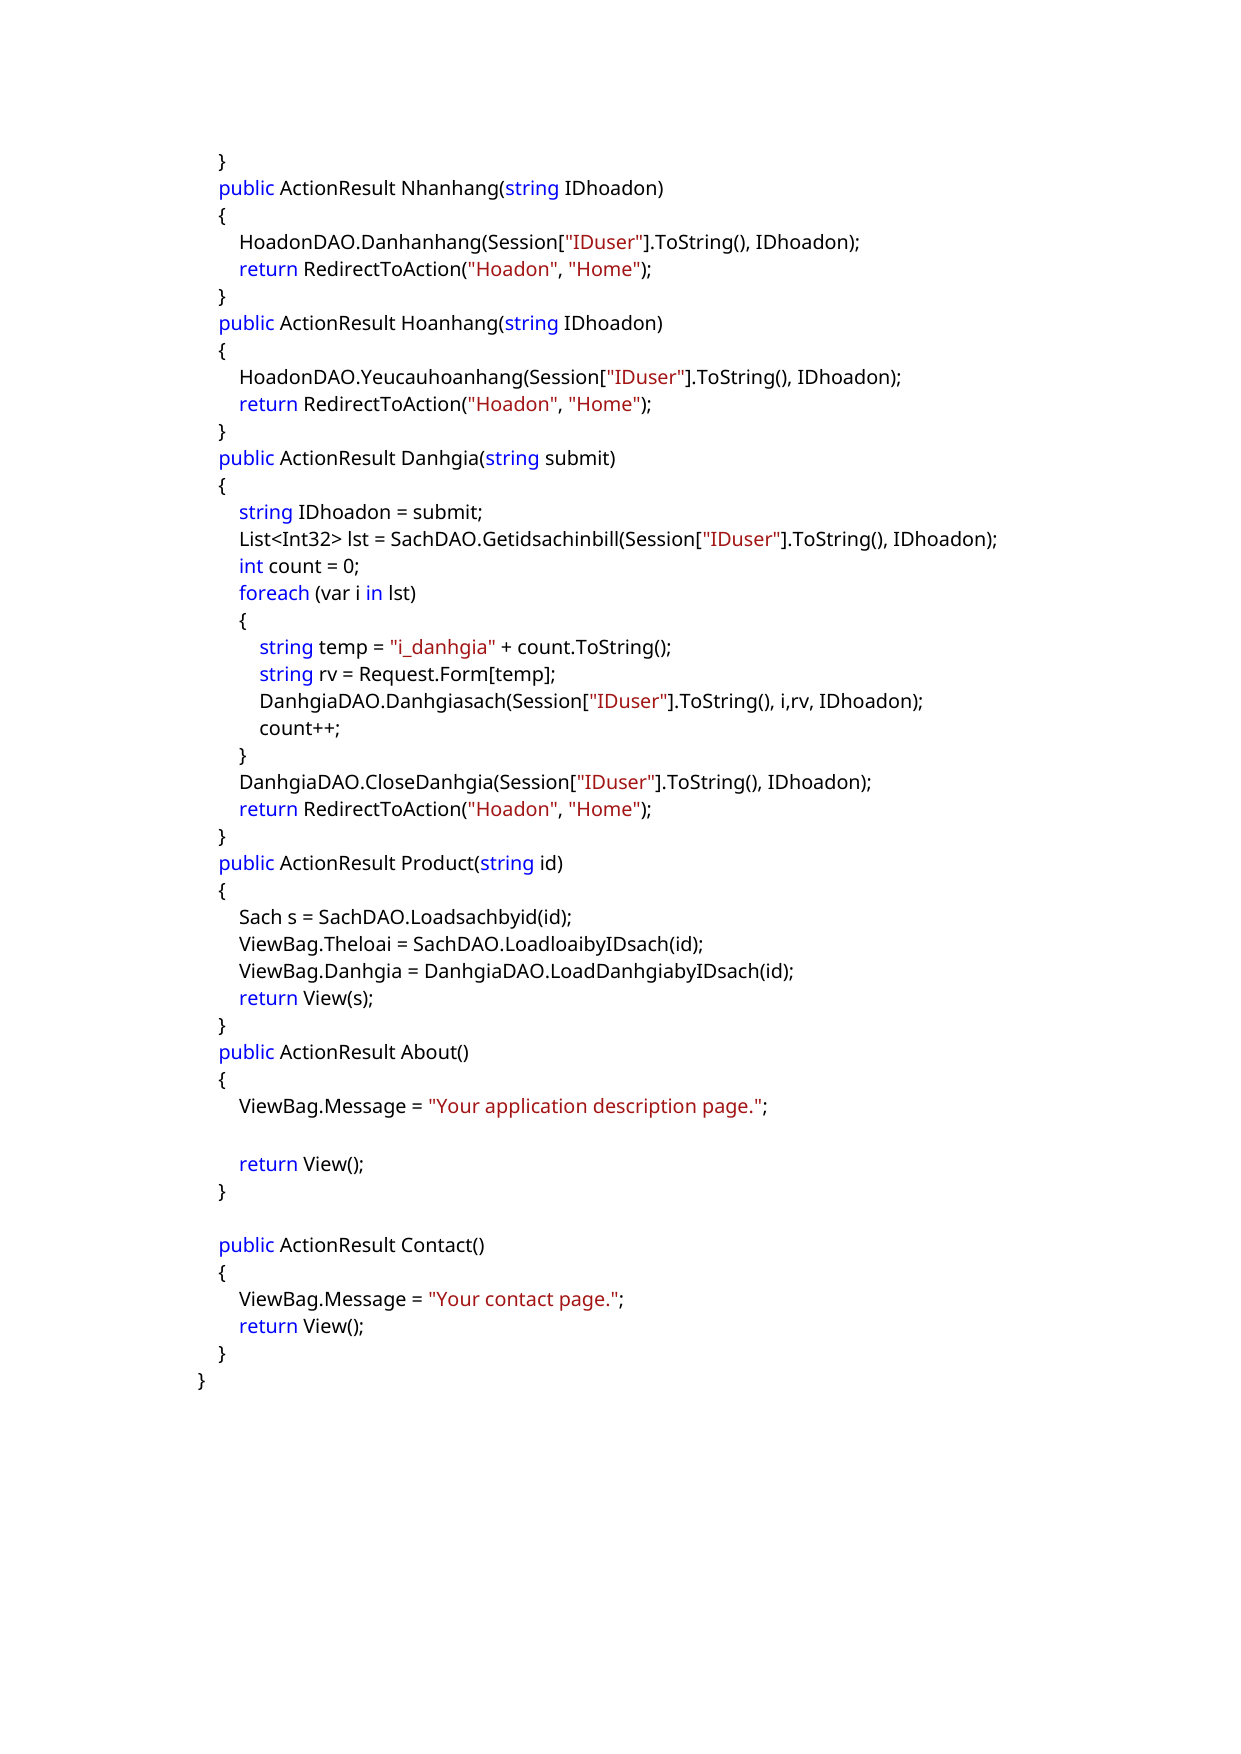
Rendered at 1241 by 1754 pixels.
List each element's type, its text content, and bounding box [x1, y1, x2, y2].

text } [177, 417, 1122, 444]
text return View(); [177, 1312, 1122, 1339]
text DanhgiaDAO.Danhgiasach(Session["IDuser"].ToString(), i,rv, IDhoadon); [177, 687, 1122, 714]
text ViewBag.Danhgia = DanhgiaDAO.LoadDanhgiabyIDsach(id); [177, 957, 1122, 984]
text public ActionResult Nhanhang(string IDhoadon) [177, 175, 1122, 202]
text } [177, 741, 1122, 768]
text return RedirectToAction("Hoadon", "Home"); [177, 391, 1122, 417]
text public ActionResult Product(string id) [177, 849, 1122, 876]
text } [177, 1011, 1122, 1038]
text { [177, 202, 1122, 229]
text { [177, 606, 1122, 633]
text { [177, 1258, 1122, 1285]
text { [177, 337, 1122, 363]
text } [177, 1177, 1122, 1204]
text public ActionResult About() [177, 1038, 1122, 1065]
text public ActionResult Hoanhang(string IDhoadon) [177, 309, 1122, 337]
text string IDhoadon = submit; [177, 498, 1122, 525]
text ViewBag.Theloai = SachDAO.LoadloaibyIDsach(id); [177, 930, 1122, 957]
text List<Int32> lst = SachDAO.Getidsachinbill(Session["IDuser"].ToString(), IDhoadon); [177, 525, 1122, 552]
text Sach s = SachDAO.Loadsachbyid(id); [177, 903, 1122, 930]
text public ActionResult Contact() [177, 1231, 1122, 1258]
text return View(); [177, 1150, 1122, 1177]
text return View(s); [177, 984, 1122, 1011]
text foreach (var i in lst) [177, 579, 1122, 606]
text ViewBag.Message = "Your contact page."; [177, 1285, 1122, 1312]
text } [177, 1339, 1122, 1366]
text DanhgiaDAO.CloseDanhgia(Session["IDuser"].ToString(), IDhoadon); [177, 768, 1122, 795]
text } [177, 822, 1122, 849]
text } [177, 283, 1122, 309]
text } [177, 148, 1122, 175]
text return RedirectToAction("Hoadon", "Home"); [177, 795, 1122, 822]
text string temp = "i_danhgia" + count.ToString(); [177, 633, 1122, 660]
text } [177, 1366, 1122, 1393]
text string rv = Request.Form[temp]; [177, 660, 1122, 687]
text HoadonDAO.Yeucauhoanhang(Session["IDuser"].ToString(), IDhoadon); [177, 363, 1122, 391]
text ViewBag.Message = "Your application description page."; [177, 1092, 1122, 1119]
text { [177, 471, 1122, 498]
text return RedirectToAction("Hoadon", "Home"); [177, 256, 1122, 283]
text public ActionResult Danhgia(string submit) [177, 444, 1122, 471]
text { [177, 876, 1122, 903]
text HoadonDAO.Danhanhang(Session["IDuser"].ToString(), IDhoadon); [177, 229, 1122, 256]
text { [177, 1065, 1122, 1092]
text count++; [177, 714, 1122, 741]
text int count = 0; [177, 552, 1122, 579]
